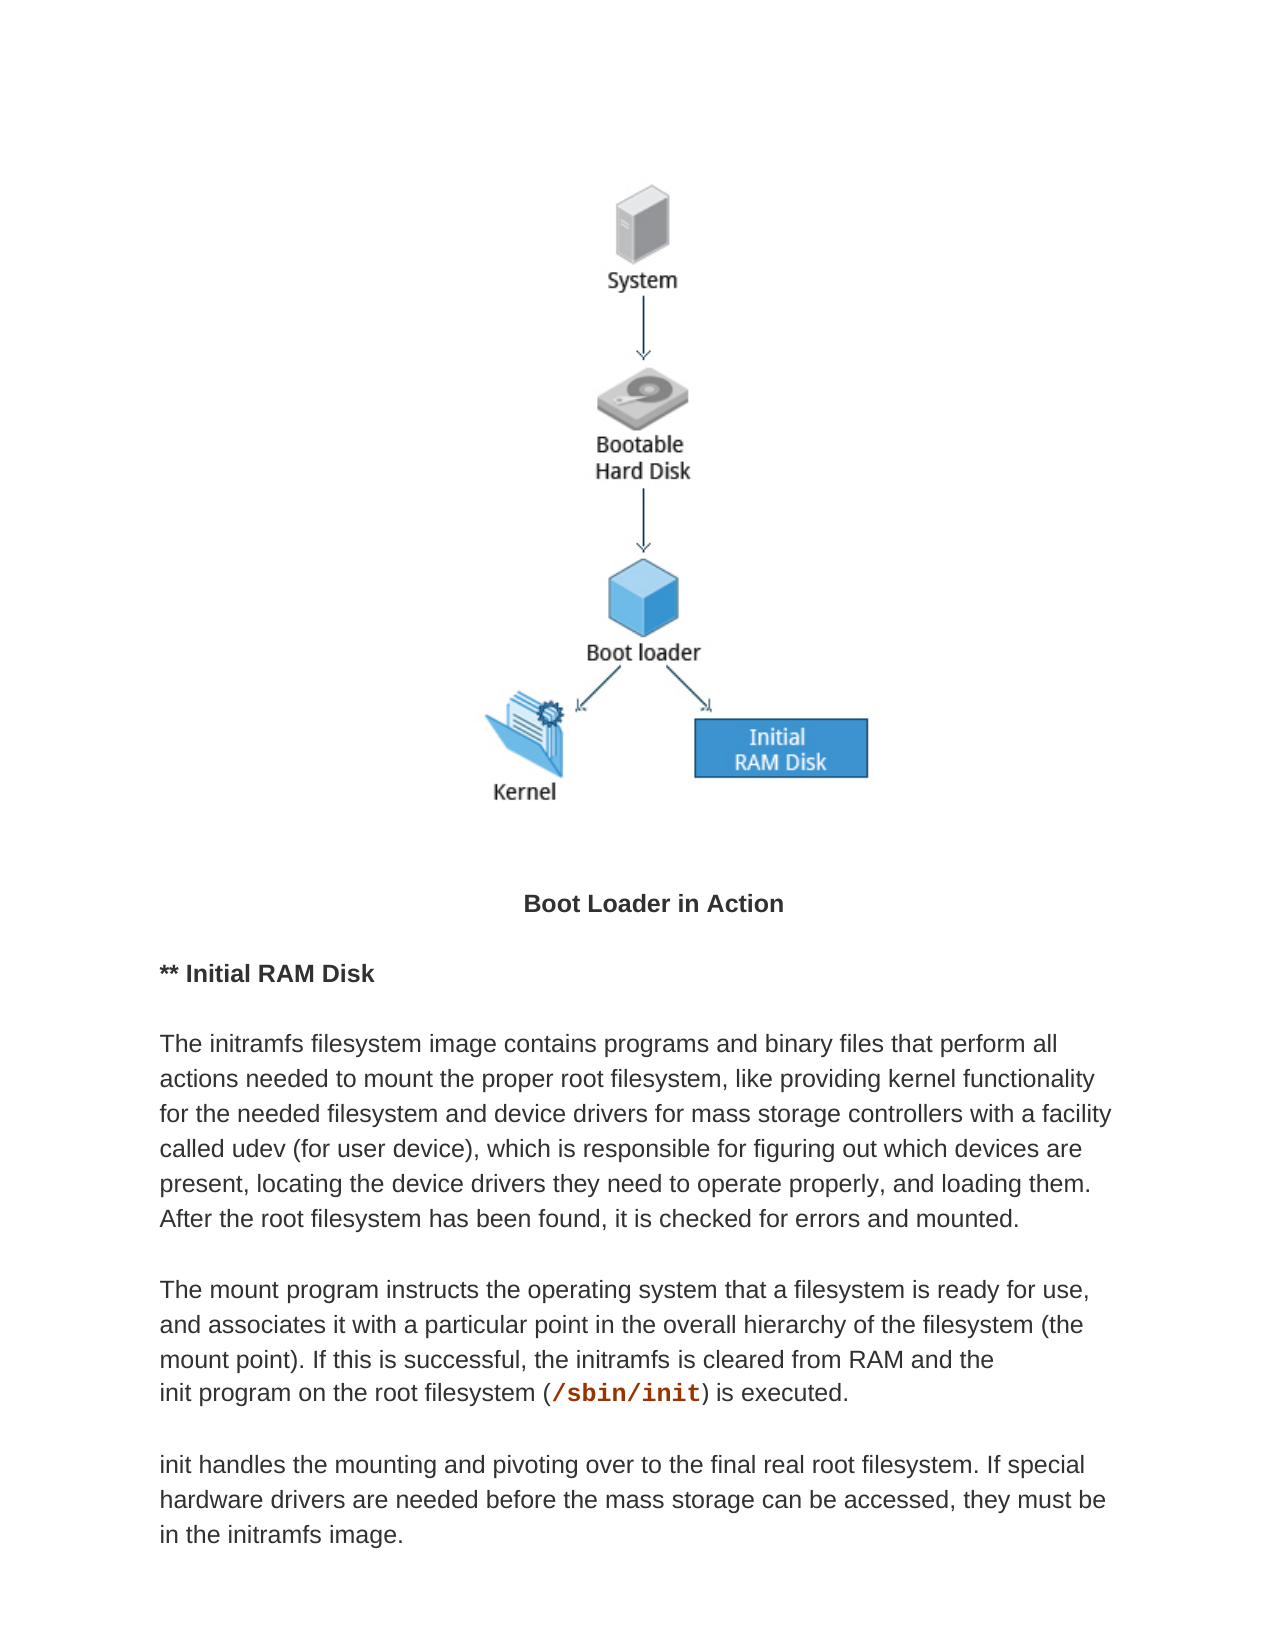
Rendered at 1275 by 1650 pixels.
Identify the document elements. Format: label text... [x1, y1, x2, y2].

text ** Initial RAM Disk [159, 953, 1125, 988]
text The initramfs filesystem image contains programs and binary files that perform all actions needed to mount the proper root filesystem, like providing kernel functionality for the needed filesystem and device drivers for mass storage controllers with a facility called udev (for user device), which is responsible for figuring out which devices are present, locating the device drivers they need to operate properly, and loading them. After the root filesystem has been found, it is checked for errors and mounted. [159, 1023, 1125, 1233]
text Boot Loader in Action [183, 882, 1125, 917]
picture [388, 150, 920, 847]
text The mount program instructs the operating system that a filesystem is ready for use, and associates it with a particular point in the overall hierarchy of the filesystem (the mount point). If this is successful, the initramfs is cleared from RAM and the init program on the root filesystem (/sbin/init) is executed. [159, 1268, 1125, 1408]
text init handles the mounting and pivoting over to the final real root filesystem. If special hardware drivers are needed before the mass storage can be accessed, they must be in the initramfs image. [159, 1444, 1125, 1549]
